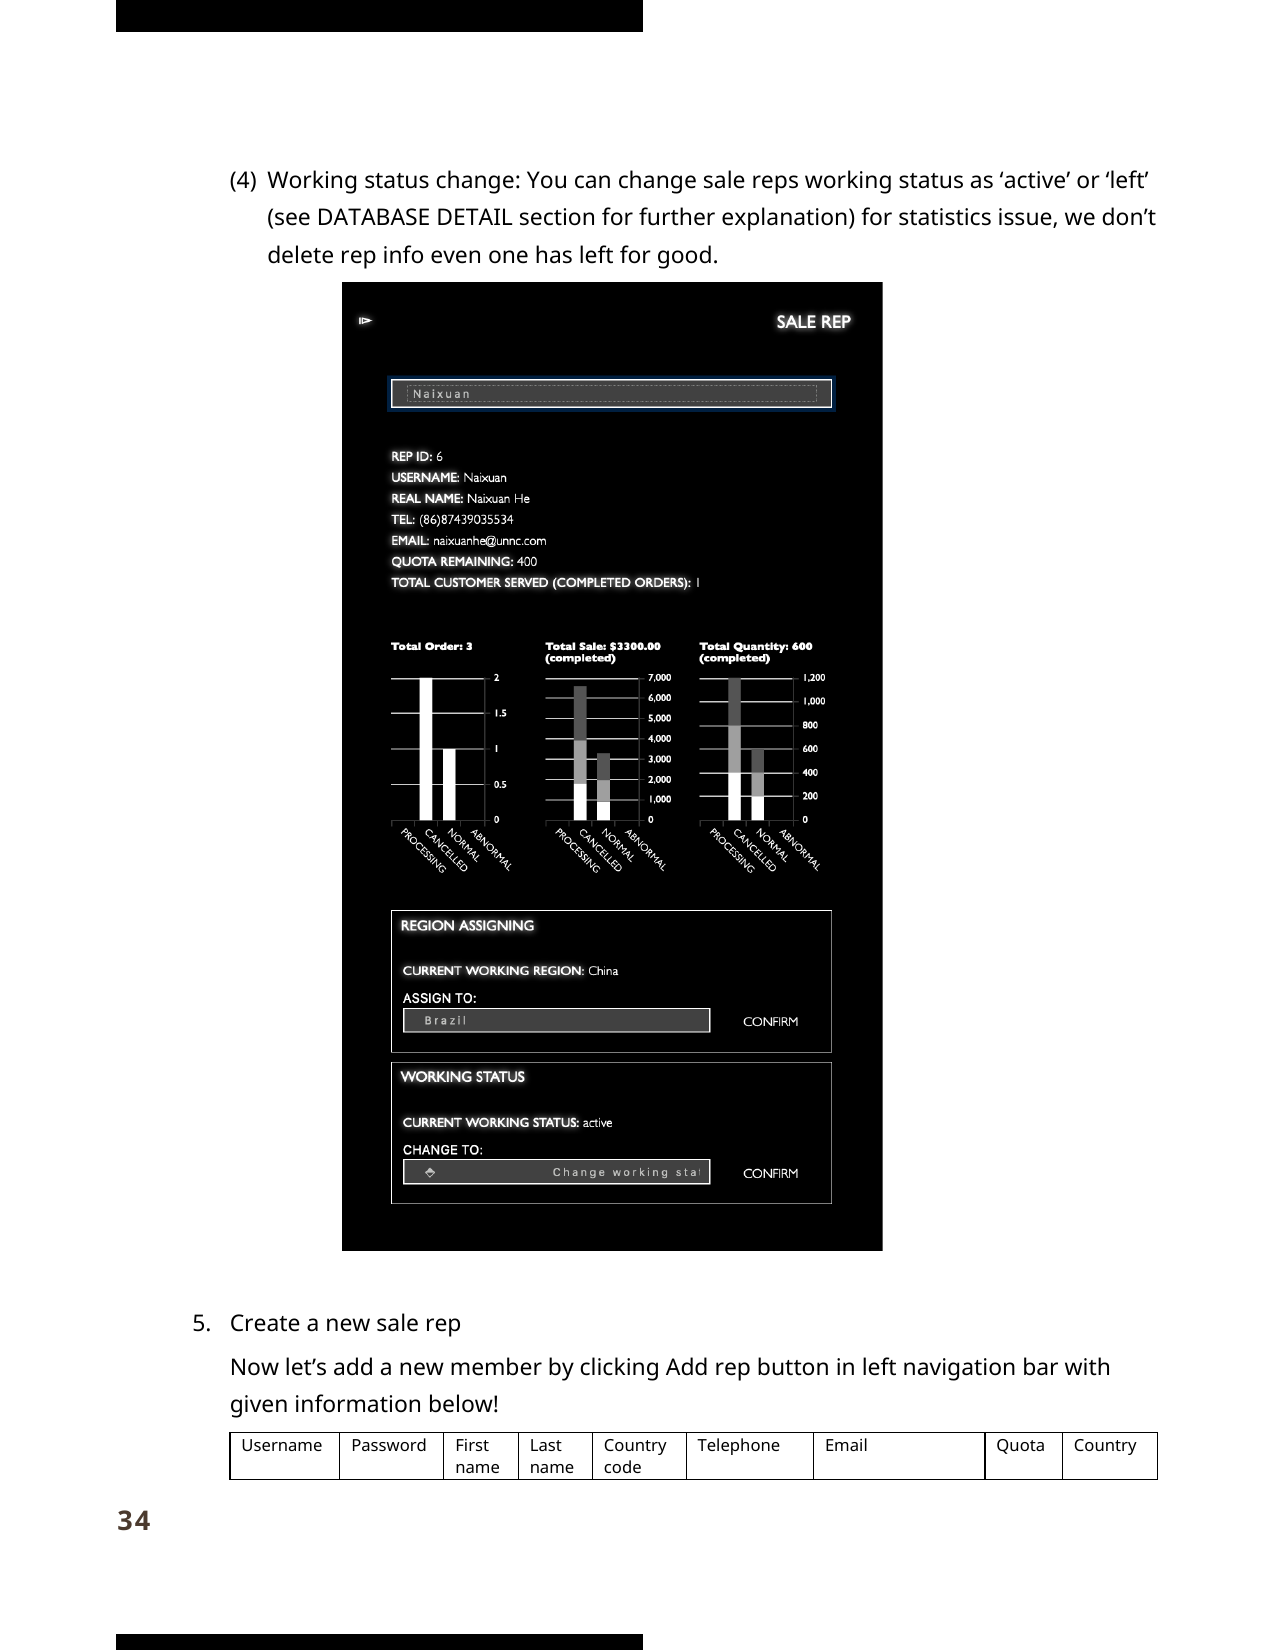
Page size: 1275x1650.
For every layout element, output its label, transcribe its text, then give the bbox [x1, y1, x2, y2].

table_header Password [340, 1433, 443, 1478]
table_header Country [1063, 1433, 1157, 1478]
table_header Username [231, 1433, 339, 1478]
list Working status change: You can change sale reps working status as ‘active’ or ‘left’ (see DATABASE DETAIL section for further explanation) for statistics issue, we don’t delete rep info even one has left for good. [229, 164, 1158, 270]
table_header Telephone [687, 1433, 813, 1478]
picture [342, 282, 883, 1251]
table_header Email [814, 1433, 984, 1478]
table_header Quota [986, 1433, 1062, 1478]
list Create a new sale rep [192, 1307, 1158, 1338]
table_header Last name [519, 1433, 592, 1478]
text Now let’s add a new member by clicking Add rep button in left navigation bar with given information below! [229, 1351, 1158, 1419]
table_header First name [444, 1433, 518, 1478]
table_header Country code [593, 1433, 686, 1478]
